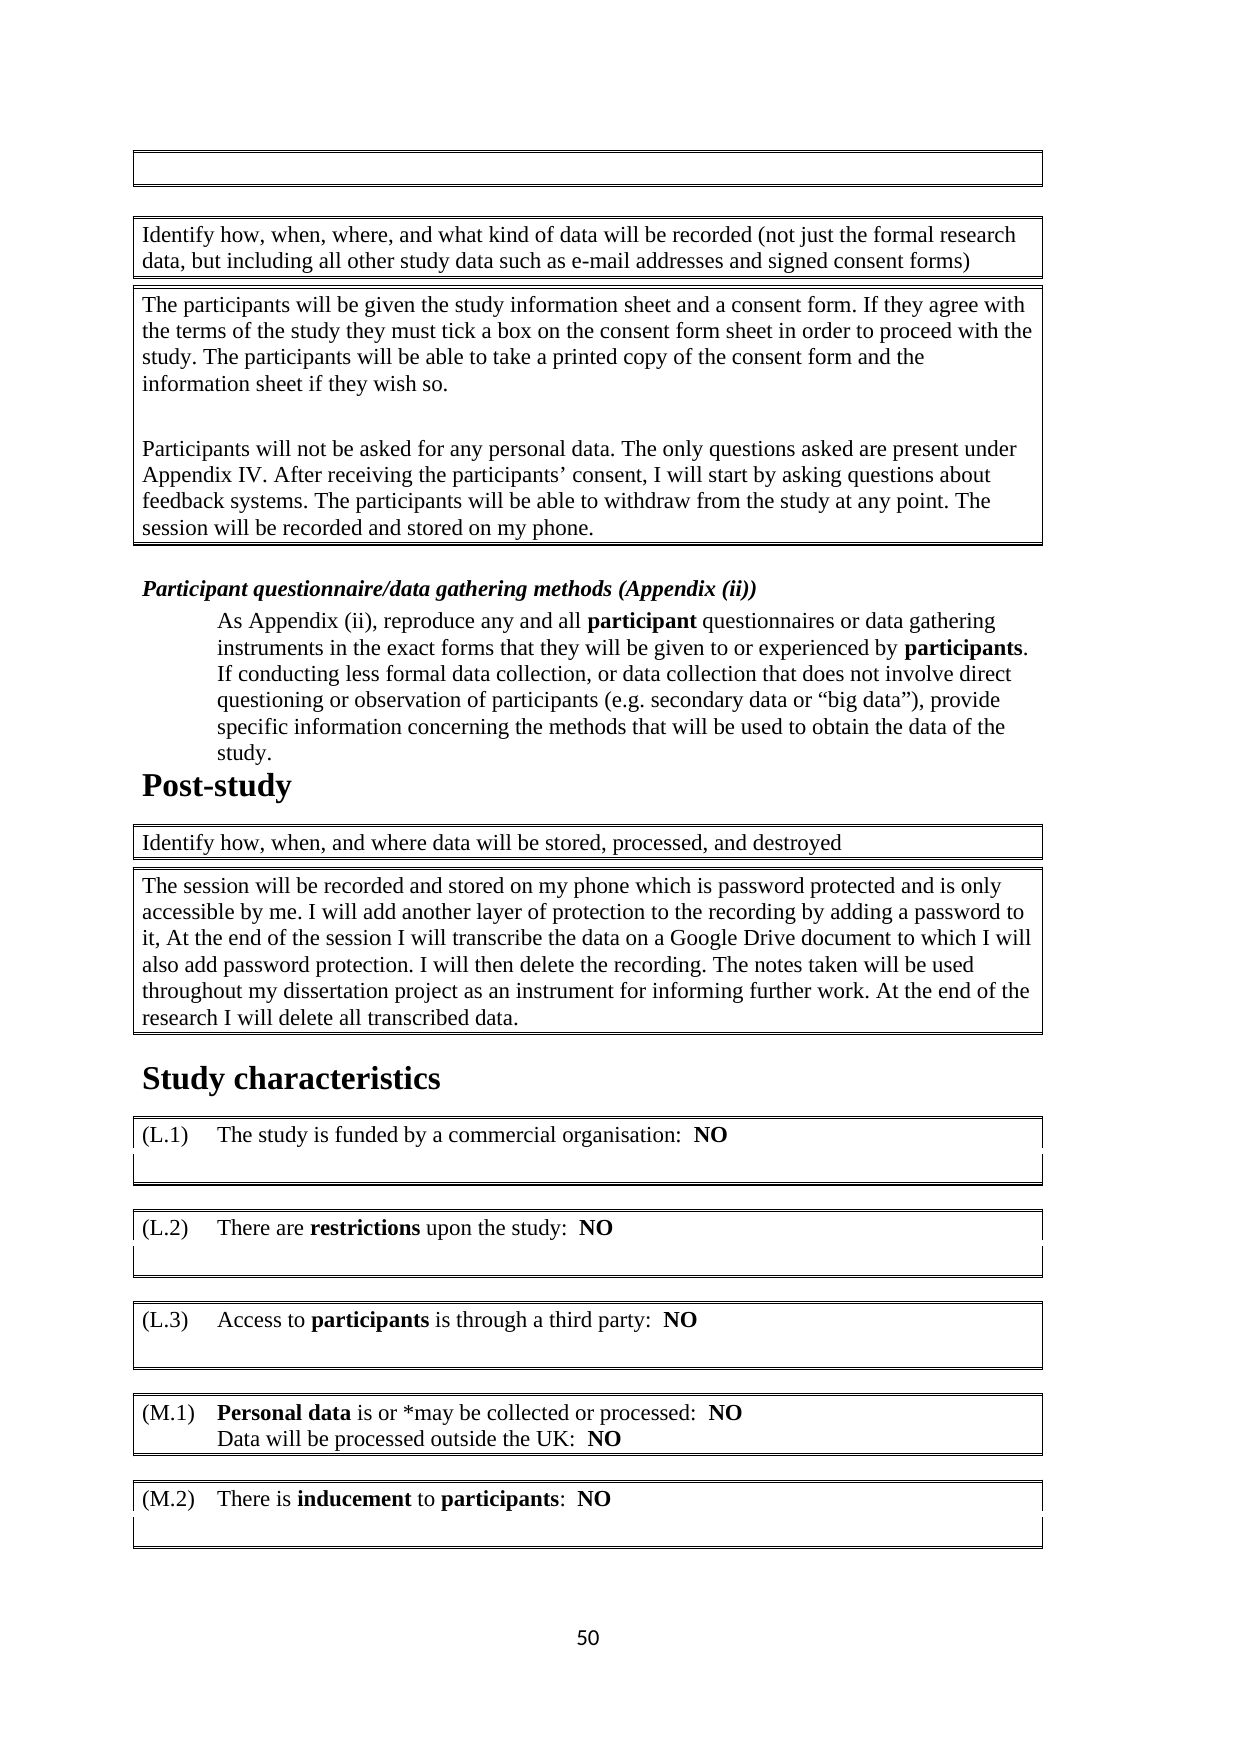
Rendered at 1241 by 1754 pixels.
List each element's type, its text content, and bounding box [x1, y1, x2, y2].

text (L.1) The study is funded by a commercial organisation: NO [134, 1119, 1042, 1148]
text Post-study [142, 766, 1033, 804]
text (L.3) Access to participants is through a third party: NO [134, 1304, 1042, 1332]
text (L.2) There are restrictions upon the study: NO [134, 1212, 1042, 1240]
text Identify how, when, and where data will be stored, processed, and destroyed [134, 827, 1042, 857]
text (M.2) There is inducement to participants: NO [134, 1483, 1042, 1511]
text As Appendix (ii), reproduce any and all participant questionnaires or data gathering instruments in the exact forms that they will be given to or experienced by participants. If conducting less formal data collection, or data collection that does not involve direct questioning or observation of participants (e.g. secondary data or “big data”), provide specific information concerning the methods that will be used to obtain the data of the study. [217, 607, 1033, 766]
text Participants will not be asked for any personal data. The only questions asked are present under Appendix IV. After receiving the participants’ consent, I will start by asking questions about feedback systems. The participants will be able to withdraw from the study at any point. The session will be recorded and stored on my phone. [134, 430, 1042, 542]
text Study characteristics [142, 1058, 1033, 1096]
text Participant questionnaire/data gathering methods (Appendix (ii)) [142, 575, 1033, 601]
text The participants will be given the study information sheet and a consent form. If they agree with the terms of the study they must tick a box on the consent form sheet in order to proceed with the study. The participants will be able to take a printed copy of the consent form and the information sheet if they wish so. [134, 289, 1042, 396]
text The session will be recorded and stored on my phone which is password protected and is only accessible by me. I will add another layer of protection to the recording by adding a password to it, At the end of the session I will transcribe the data on a Google Drive document to which I will also add password protection. I will then delete the recording. The notes taken will be used throughout my dissertation project as an instrument for informing further work. At the end of the research I will delete all transcribed data. [134, 870, 1042, 1032]
text Identify how, when, where, and what kind of data will be recorded (not just the formal research data, but including all other study data such as e-mail addresses and signed consent forms) [134, 219, 1042, 276]
text (M.1) Personal data is or *may be collected or processed: NO Data will be processed outside the UK: NO [134, 1396, 1042, 1453]
